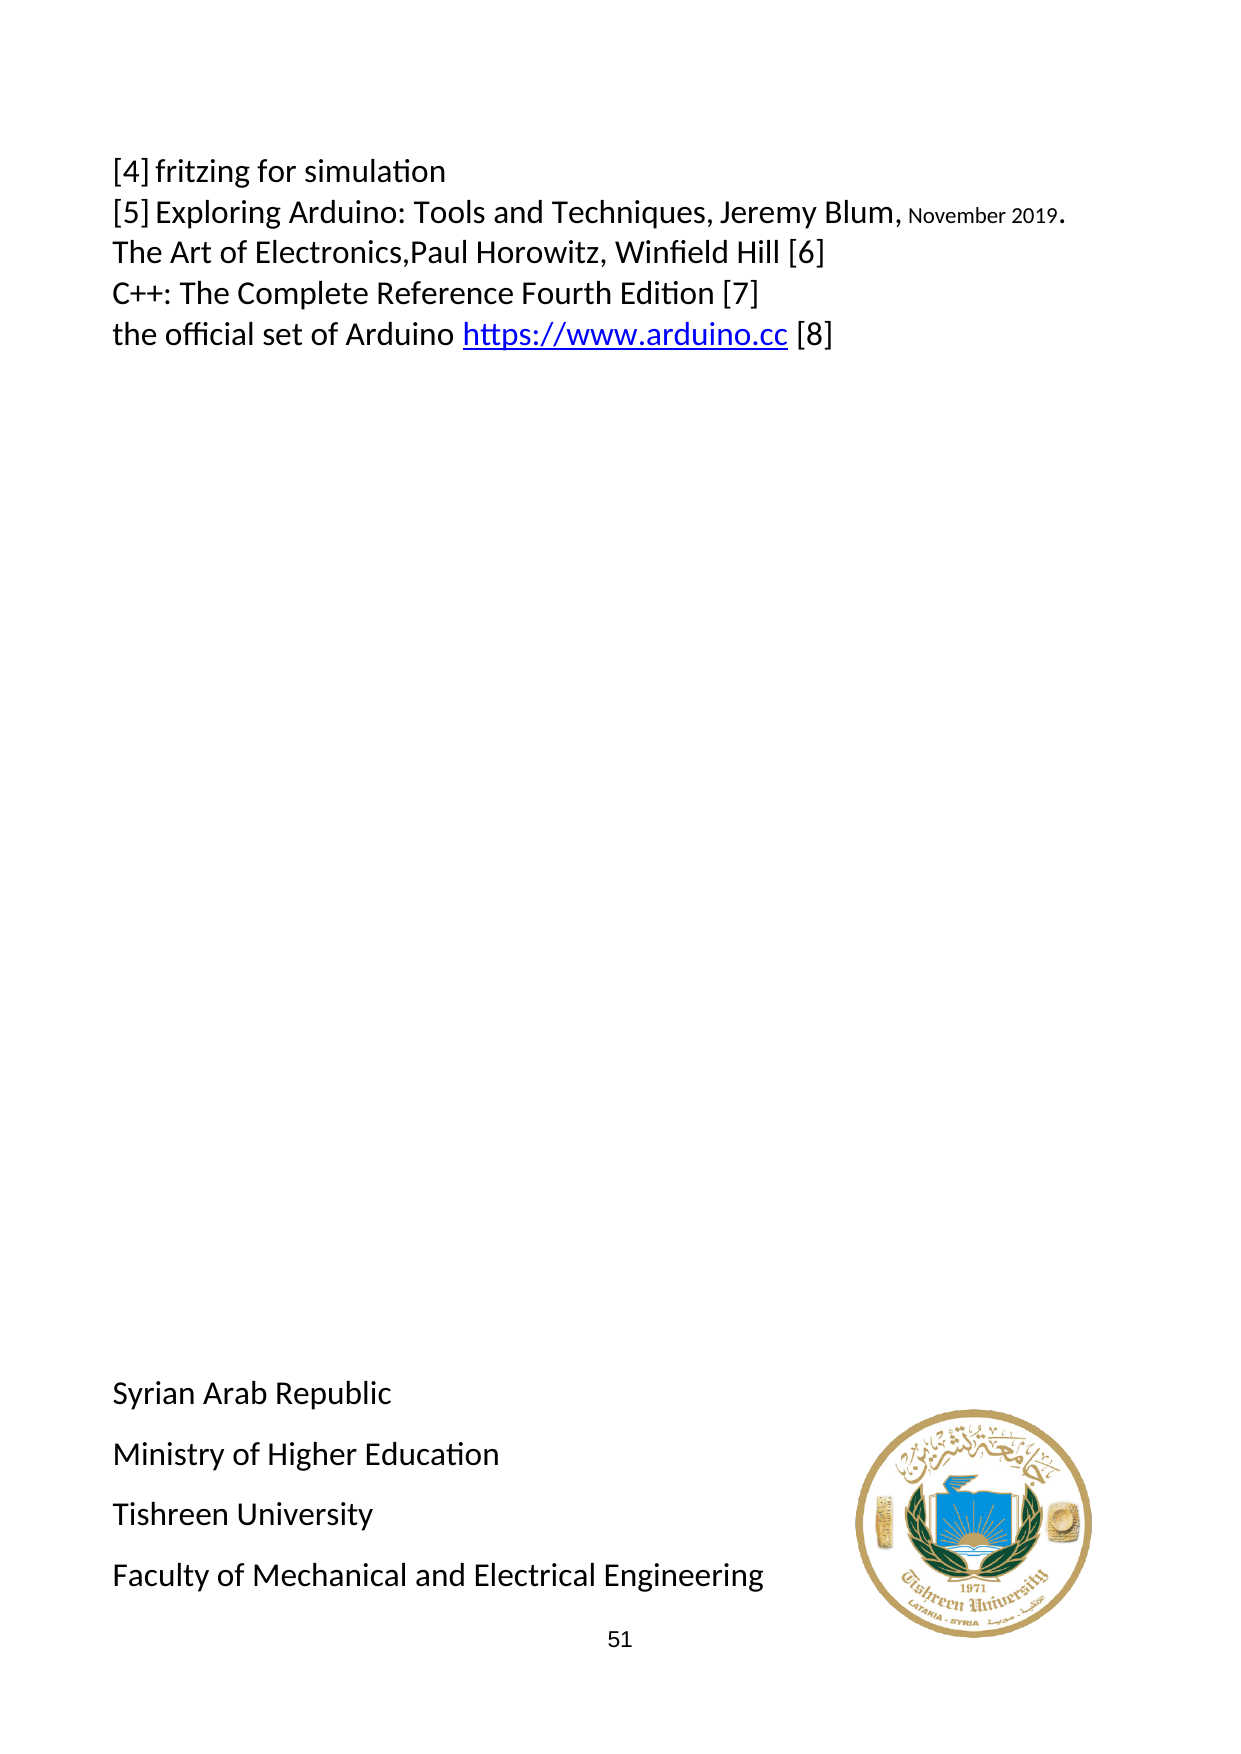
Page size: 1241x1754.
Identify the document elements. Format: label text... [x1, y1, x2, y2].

text [6] The Art of Electronics,Paul Horowitz, Winfield Hill [112, 231, 1128, 272]
text Syrian Arab Republic [112, 1372, 821, 1413]
text Faculty of Mechanical and Electrical Engineering [112, 1554, 821, 1594]
text [8] the official set of Arduino https://www.arduino.cc [112, 313, 1128, 354]
text [5] Exploring Arduino: Tools and Techniques, Jeremy Blum, November 2019. [112, 191, 1128, 231]
text [7] C++: The Complete Reference Fourth Edition [112, 272, 1128, 313]
picture [821, 1372, 1129, 1675]
text Ministry of Higher Education [112, 1432, 821, 1473]
text Tishreen University [112, 1493, 821, 1534]
text [4] fritzing for simulation [112, 150, 1128, 191]
